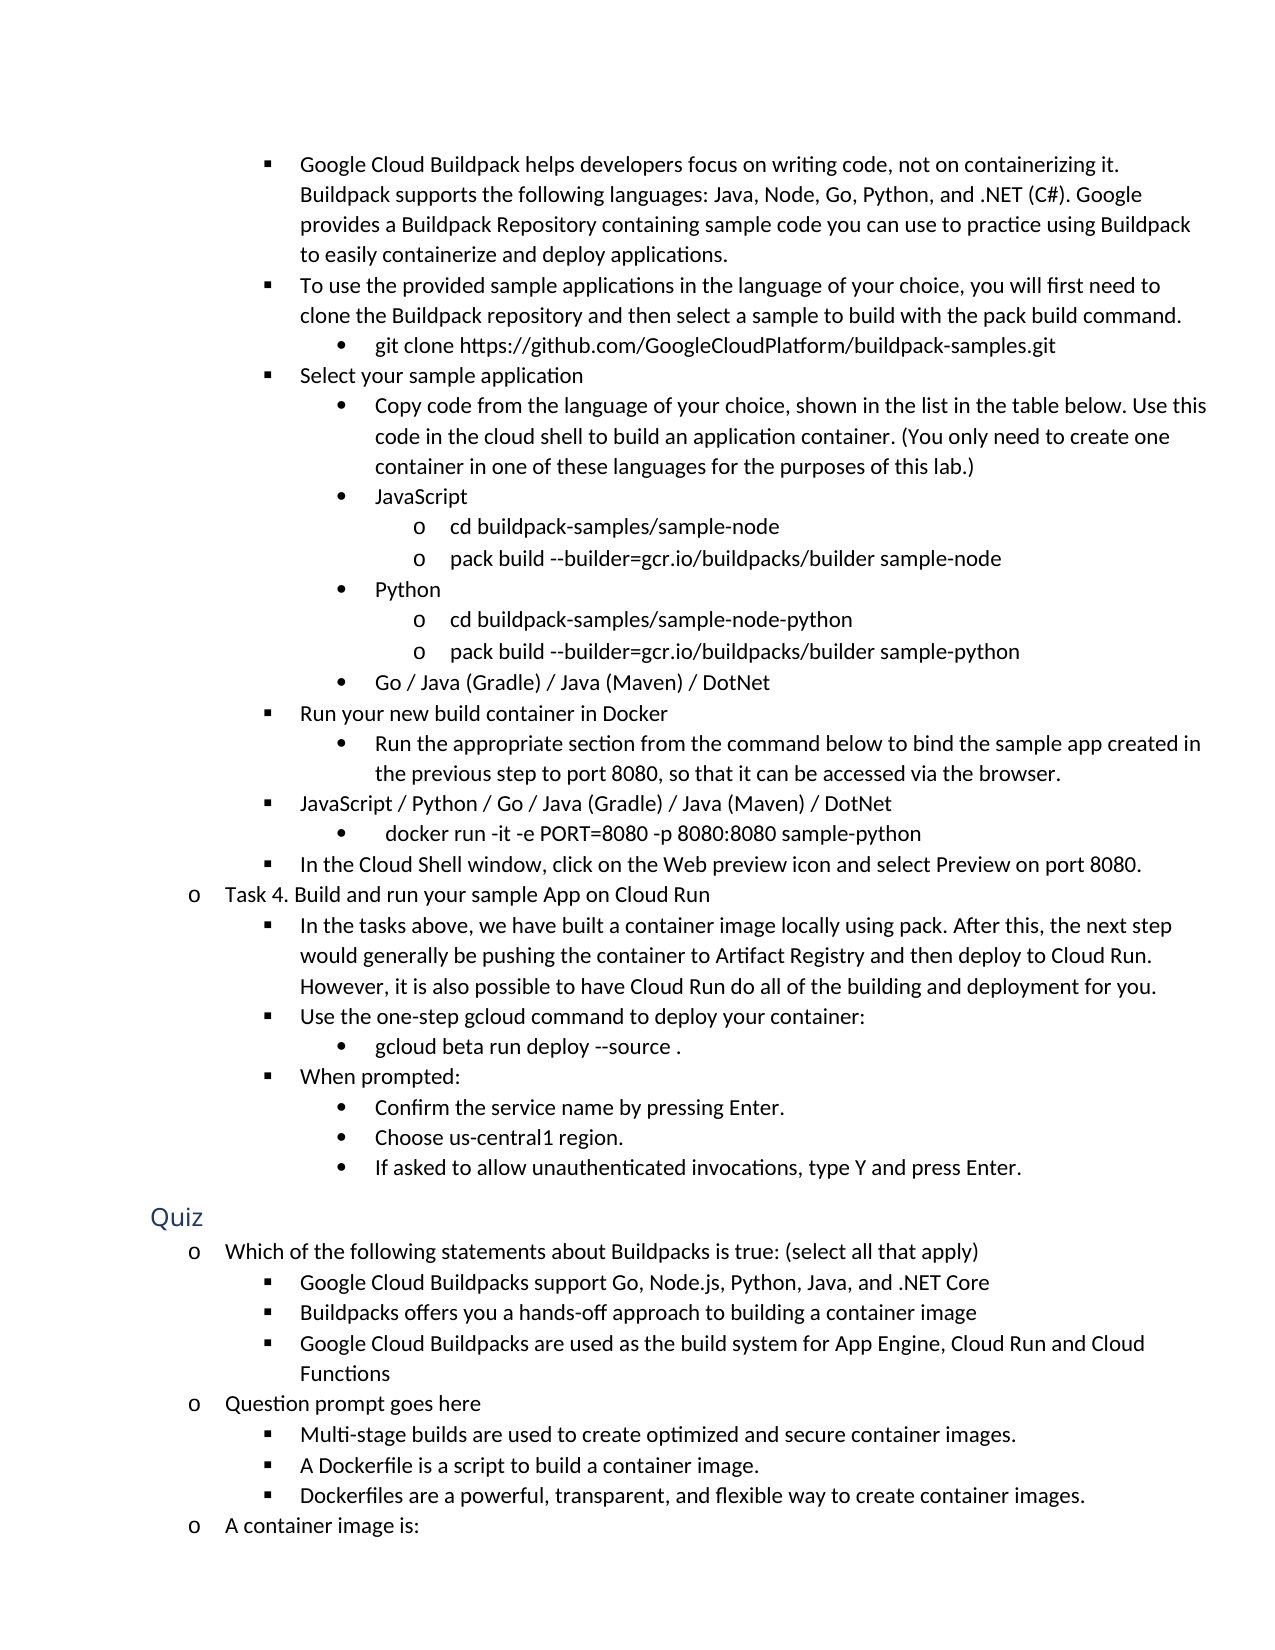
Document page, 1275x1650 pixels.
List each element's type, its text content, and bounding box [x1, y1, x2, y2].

list Dockerfiles are a powerful, transparent, and flexible way to create container images. [262, 1481, 1209, 1509]
list Choose us-central1 region. [337, 1123, 1209, 1151]
list Multi-stage builds are used to create optimized and secure container images. [262, 1421, 1209, 1448]
list pack build --builder=gcr.io/buildpacks/builder sample-python [412, 637, 1209, 666]
list If asked to allow unauthenticated invocations, type Y and press Enter. [337, 1153, 1209, 1181]
list Use the one-step gcloud command to deploy your container: [262, 1002, 1209, 1030]
list Question prompt goes here [187, 1389, 1209, 1418]
list In the Cloud Shell window, click on the Web preview icon and select Preview on port 8080. [262, 850, 1209, 878]
list Go / Java (Gradle) / Java (Maven) / DotNet [337, 668, 1209, 697]
list Run the appropriate section from the command below to bind the sample app created in the previous step to port 8080, so that it can be accessed via the browser. [337, 729, 1209, 787]
list Select your sample application [262, 361, 1209, 389]
list JavaScript [337, 482, 1209, 510]
list Copy code from the language of your choice, shown in the list in the table below. Use this code in the cloud shell to build an application container. (You only need to create one container in one of these languages for the purposes of this lab.) [337, 392, 1209, 480]
list Task 4. Build and run your sample App on Cloud Run [187, 880, 1209, 909]
list To use the provided sample applications in the language of your choice, you will first need to clone the Buildpack repository and then select a sample to build with the pack build command. [262, 271, 1209, 329]
list docker run -it -e PORT=8080 -p 8080:8080 sample-python [337, 819, 1209, 848]
list When prompted: [262, 1062, 1209, 1091]
list Which of the following statements about Buildpacks is true: (select all that apply) [187, 1237, 1209, 1266]
list cd buildpack-samples/sample-node-python [412, 606, 1209, 635]
list In the tasks above, we have built a container image locally using pack. After this, the next step would generally be pushing the container to Artifact Registry and then deploy to Cloud Run. However, it is also possible to have Cloud Run do all of the building and deployment for you. [262, 911, 1209, 1000]
list JavaScript / Python / Go / Java (Gradle) / Java (Maven) / DotNet [262, 789, 1209, 817]
list Google Cloud Buildpack helps developers focus on writing code, not on containerizing it. Buildpack supports the following languages: Java, Node, Go, Python, and .NET (C#). Google provides a Buildpack Repository containing sample code you can use to practice using Buildpack to easily containerize and deploy applications. [262, 150, 1209, 269]
list Python [337, 575, 1209, 603]
list pack build --builder=gcr.io/buildpacks/builder sample-node [412, 544, 1209, 573]
list A container image is: [187, 1511, 1209, 1540]
list git clone https://github.com/GoogleCloudPlatform/buildpack-samples.git [337, 331, 1209, 359]
subtitle Quiz [75, 1200, 1209, 1234]
list Confirm the service name by pressing Enter. [337, 1093, 1209, 1121]
list A Dockerfile is a script to build a container image. [262, 1451, 1209, 1479]
list Google Cloud Buildpacks support Go, Node.js, Python, Java, and .NET Core [262, 1268, 1209, 1296]
list cd buildpack-samples/sample-node [412, 512, 1209, 542]
list Run your new build container in Docker [262, 699, 1209, 727]
list gcloud beta run deploy --source . [337, 1032, 1209, 1060]
list Buildpacks offers you a hands-off approach to building a container image [262, 1298, 1209, 1326]
list Google Cloud Buildpacks are used as the build system for App Engine, Cloud Run and Cloud Functions [262, 1329, 1209, 1387]
